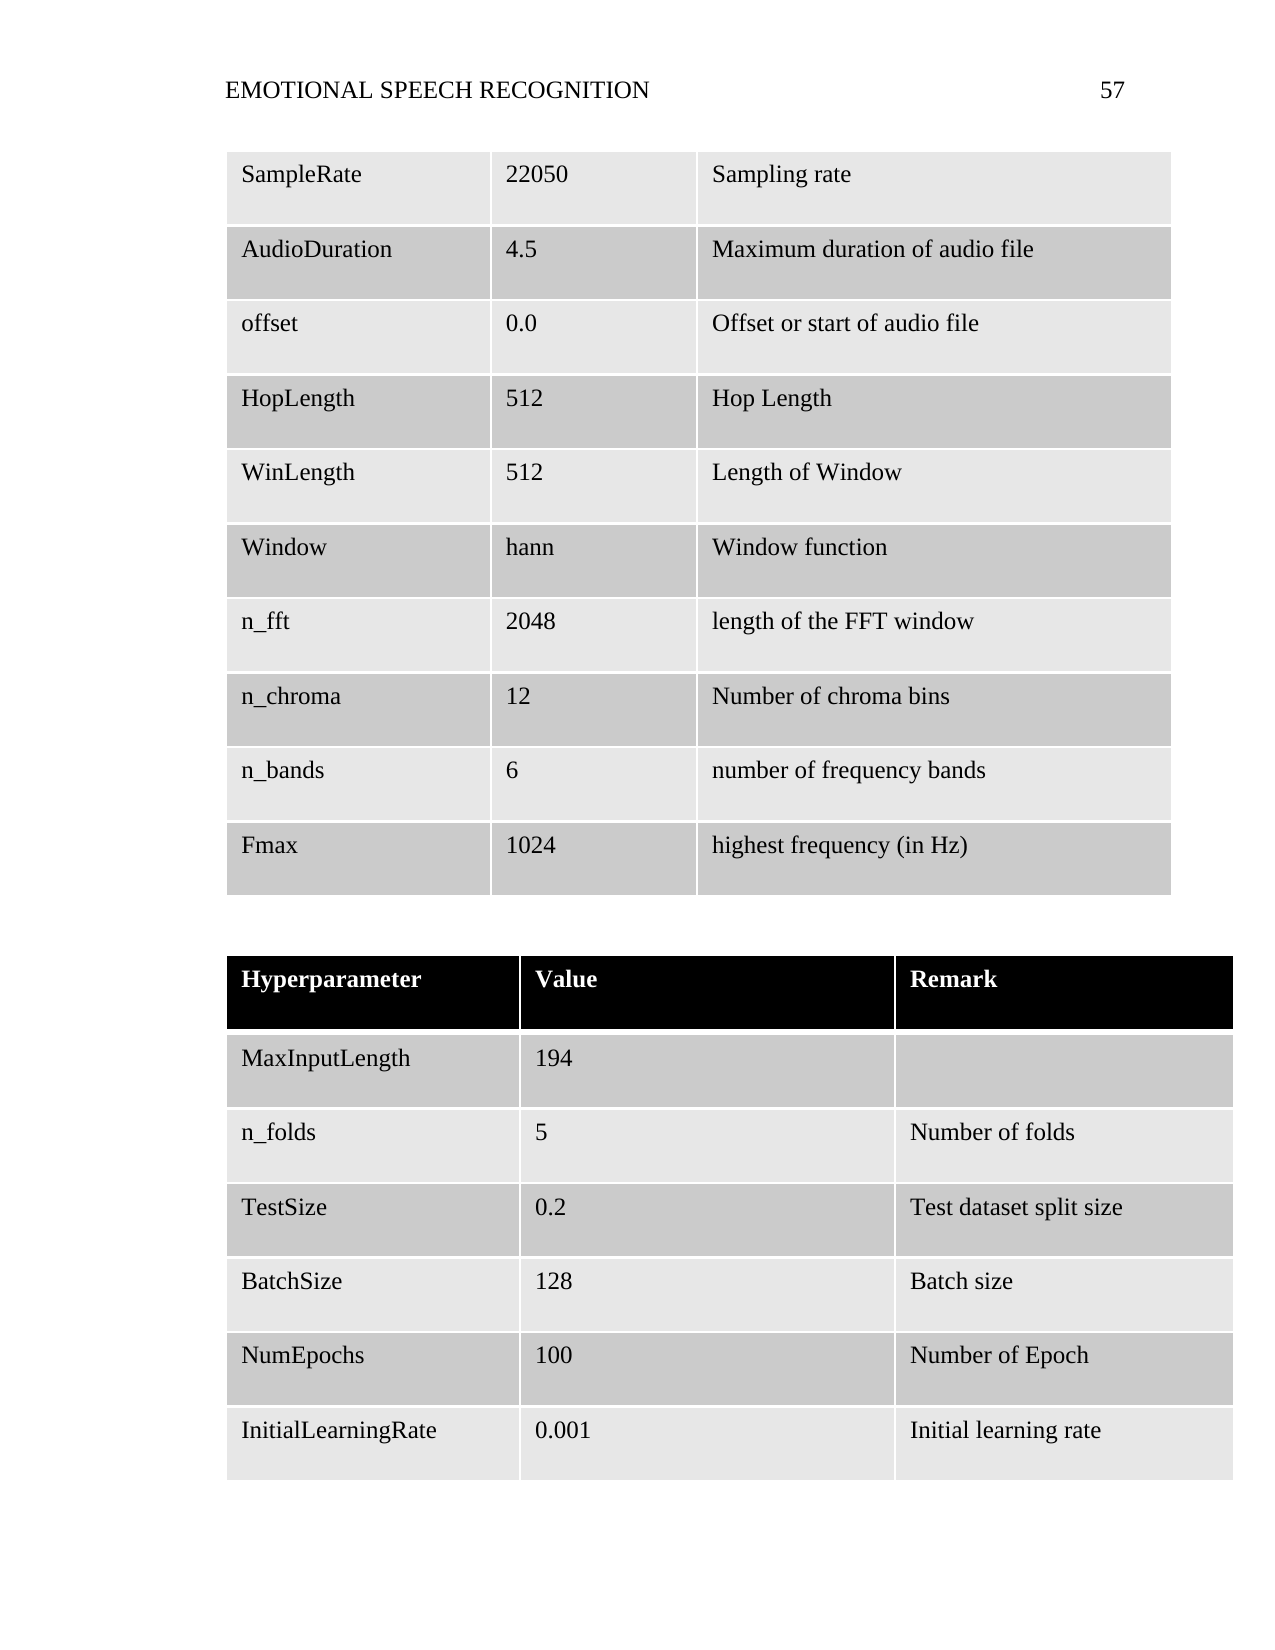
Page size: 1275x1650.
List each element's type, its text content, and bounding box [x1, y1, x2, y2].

table_cell Offset or start of audio file [698, 301, 1171, 373]
table_cell Number of Epoch [896, 1333, 1233, 1405]
table_cell Window function [698, 525, 1171, 597]
table_cell 12 [492, 674, 696, 746]
table_cell 2048 [492, 599, 696, 671]
table_cell 22050 [492, 152, 696, 224]
table_cell WinLength [227, 450, 490, 522]
table_cell NumEpochs [227, 1333, 519, 1405]
table_cell 6 [492, 748, 696, 820]
table_cell 512 [492, 450, 696, 522]
table_header Hyperparameter [227, 956, 519, 1029]
table_cell Window [227, 525, 490, 597]
table_cell length of the FFT window [698, 599, 1171, 671]
table_cell 1024 [492, 823, 696, 895]
table_cell SampleRate [227, 152, 490, 224]
table_cell Initial learning rate [896, 1408, 1233, 1480]
table_cell InitialLearningRate [227, 1408, 519, 1480]
table_cell TestSize [227, 1184, 519, 1256]
table_cell 100 [521, 1333, 894, 1405]
table_cell 0.001 [521, 1408, 894, 1480]
table_cell Hop Length [698, 376, 1171, 448]
table_cell Batch size [896, 1259, 1233, 1331]
table_cell Number of folds [896, 1110, 1233, 1182]
table_cell Length of Window [698, 450, 1171, 522]
table_cell highest frequency (in Hz) [698, 823, 1171, 895]
table_cell Maximum duration of audio file [698, 227, 1171, 299]
table_cell hann [492, 525, 696, 597]
table_cell n_bands [227, 748, 490, 820]
table_cell AudioDuration [227, 227, 490, 299]
table_cell [896, 1035, 1233, 1107]
table_cell 512 [492, 376, 696, 448]
table_cell Number of chroma bins [698, 674, 1171, 746]
table_cell HopLength [227, 376, 490, 448]
table_cell Test dataset split size [896, 1184, 1233, 1256]
table_cell MaxInputLength [227, 1035, 519, 1107]
table_cell n_folds [227, 1110, 519, 1182]
table_cell 128 [521, 1259, 894, 1331]
table_cell number of frequency bands [698, 748, 1171, 820]
table_header Value [521, 956, 894, 1029]
table_cell BatchSize [227, 1259, 519, 1331]
table_cell n_fft [227, 599, 490, 671]
table_header Remark [896, 956, 1233, 1029]
table_cell Fmax [227, 823, 490, 895]
table_cell offset [227, 301, 490, 373]
table_cell 0.0 [492, 301, 696, 373]
table_cell 194 [521, 1035, 894, 1107]
table_cell Sampling rate [698, 152, 1171, 224]
table_cell 0.2 [521, 1184, 894, 1256]
table_cell 4.5 [492, 227, 696, 299]
table_cell n_chroma [227, 674, 490, 746]
table_cell 5 [521, 1110, 894, 1182]
